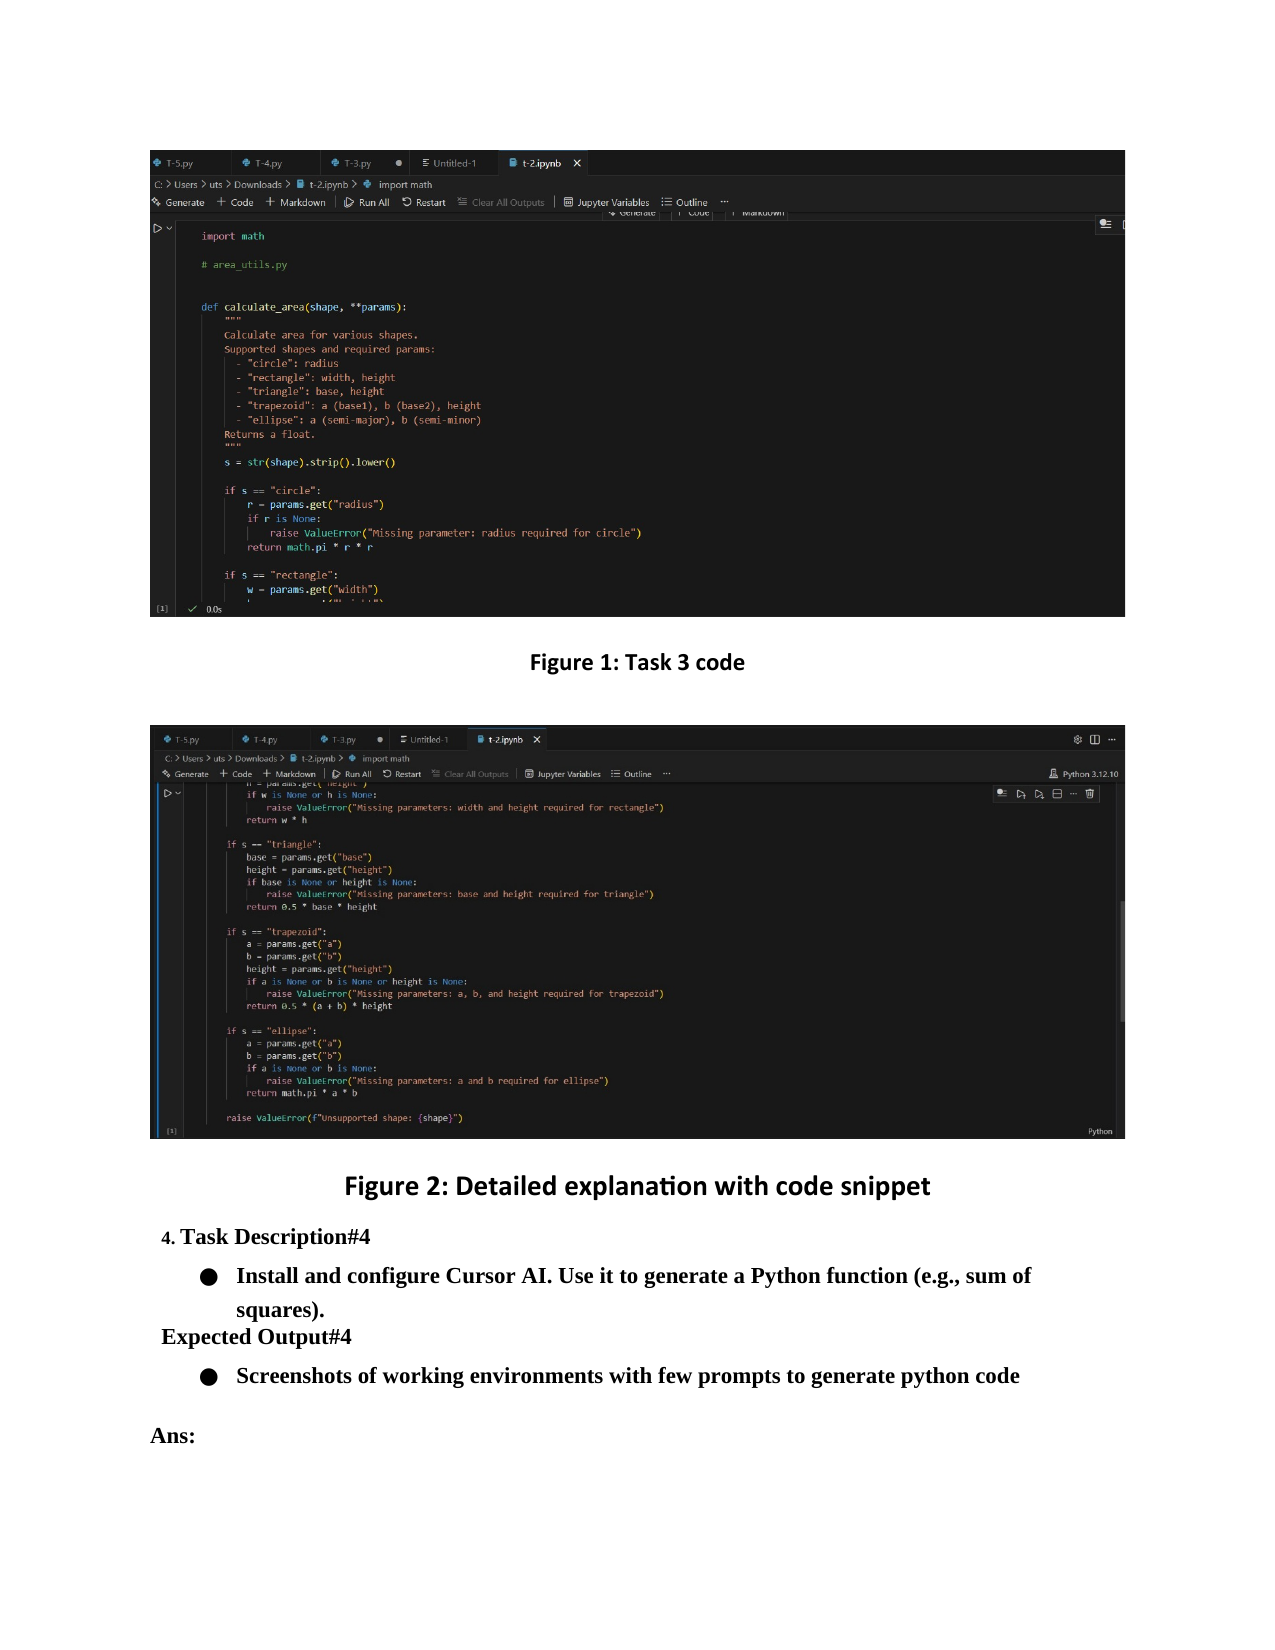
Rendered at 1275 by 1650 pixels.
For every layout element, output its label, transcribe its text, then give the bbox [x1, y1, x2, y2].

text Expected Output#4 [161, 1323, 1125, 1349]
list Screenshots of working environments with few prompts to generate python code [199, 1349, 1125, 1396]
picture [150, 150, 1125, 617]
text Ans: [150, 1423, 1125, 1449]
text 4. Task Description#4 [161, 1223, 1125, 1249]
picture [150, 725, 1125, 1139]
list Install and configure Cursor AI. Use it to generate a Python function (e.g., sum of squares). [199, 1249, 1125, 1323]
text Figure 1: Task 3 code [150, 646, 1125, 676]
text Figure 2: Detailed explanation with code snippet [150, 1167, 1125, 1202]
